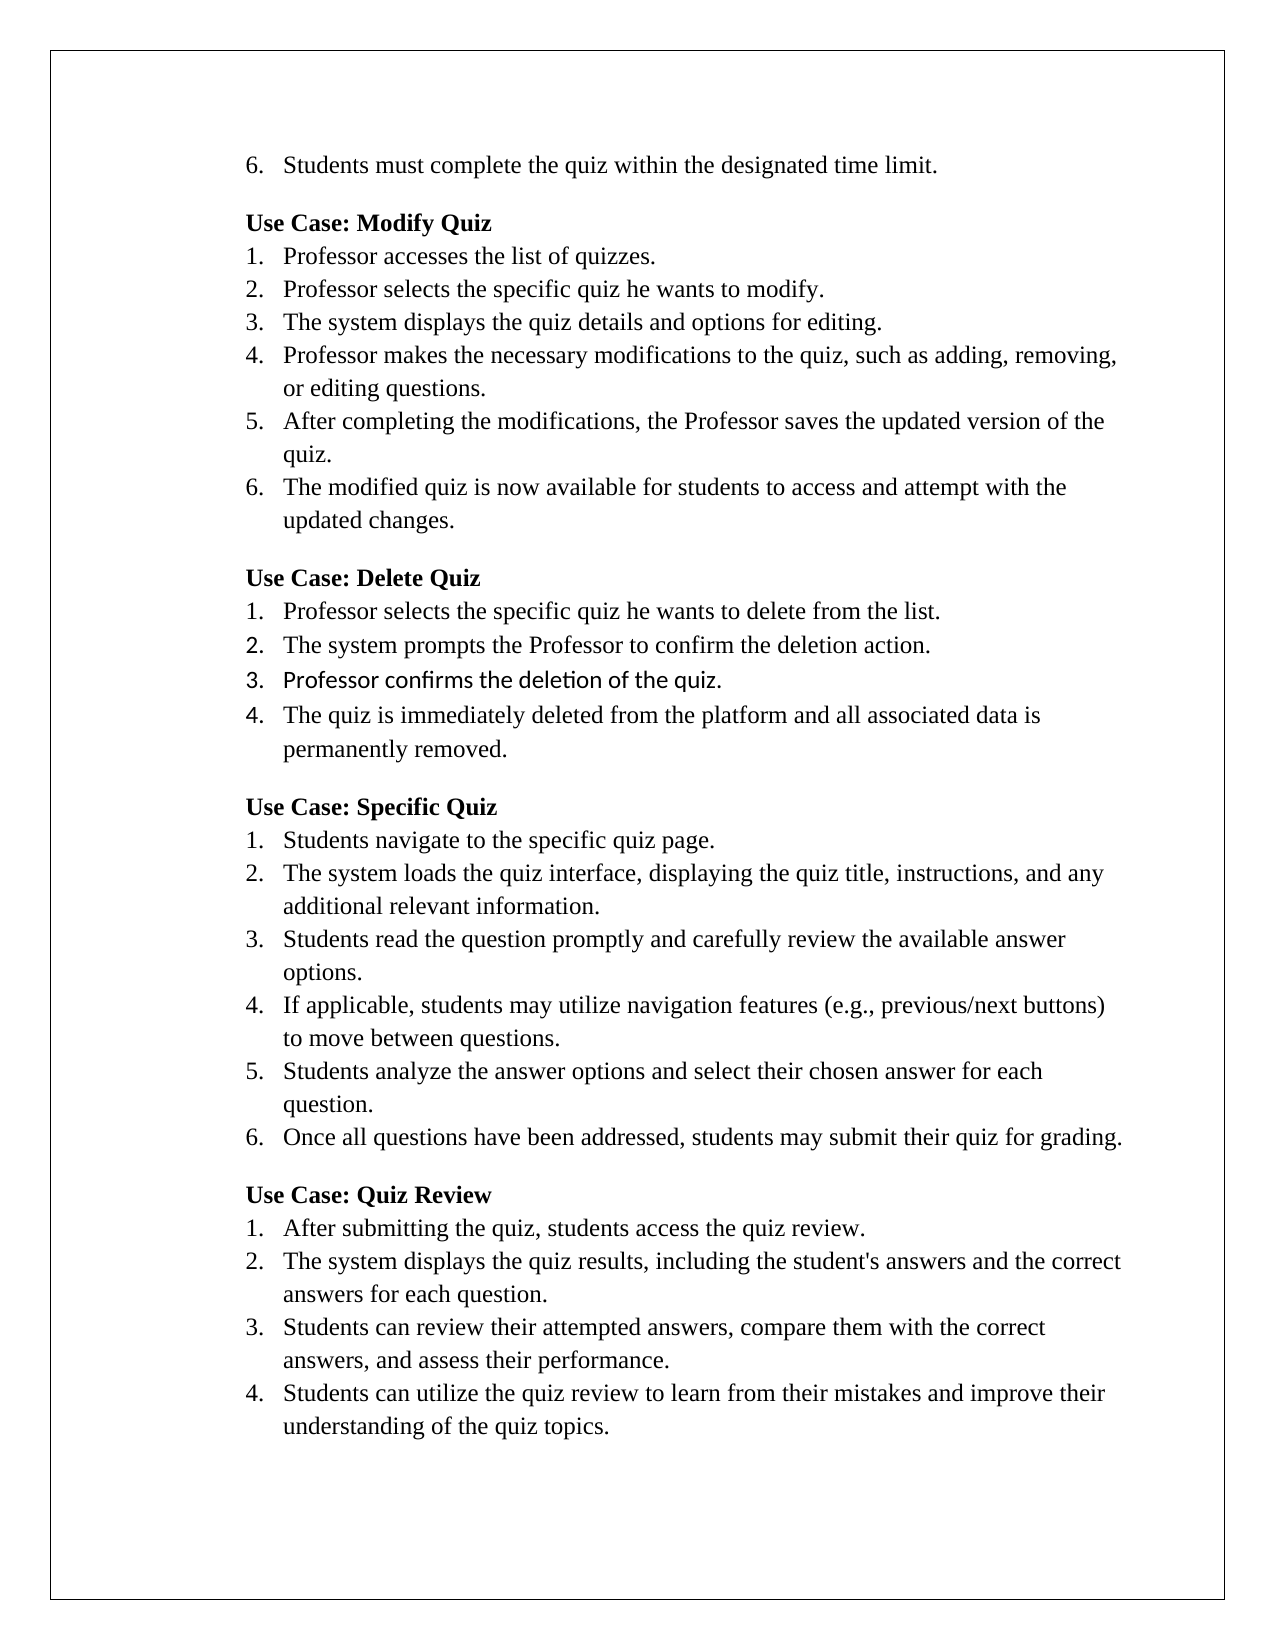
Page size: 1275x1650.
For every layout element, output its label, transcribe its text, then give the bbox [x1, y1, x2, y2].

list After completing the modifications, the Professor saves the updated version of the quiz. [245, 406, 1125, 468]
list Students can utilize the quiz review to learn from their mistakes and improve their understanding of the quiz topics. [245, 1378, 1125, 1440]
list Professor makes the necessary modifications to the quiz, such as adding, removing, or editing questions. [245, 340, 1125, 402]
list Students navigate to the specific quiz page. [245, 825, 1125, 854]
list Students read the question promptly and carefully review the available answer options. [245, 924, 1125, 986]
list The system loads the quiz interface, displaying the quiz title, instructions, and any additional relevant information. [245, 858, 1125, 920]
list Once all questions have been addressed, students may submit their quiz for grading. [245, 1122, 1125, 1151]
text Use Case: Modify Quiz [245, 208, 1125, 237]
list The system prompts the Professor to confirm the deletion action. [245, 629, 1125, 660]
list Professor selects the specific quiz he wants to modify. [245, 274, 1125, 303]
list Professor accesses the list of quizzes. [245, 241, 1125, 270]
list Professor confirms the deletion of the quiz. [245, 664, 1125, 695]
text Use Case: Delete Quiz [245, 563, 1125, 592]
list Students can review their attempted answers, compare them with the correct answers, and assess their performance. [245, 1312, 1125, 1374]
list Students must complete the quiz within the designated time limit. [245, 150, 1125, 179]
text Use Case: Specific Quiz [245, 792, 1125, 821]
list The modified quiz is now available for students to access and attempt with the updated changes. [245, 472, 1125, 534]
list Students analyze the answer options and select their chosen answer for each question. [245, 1056, 1125, 1118]
list Professor selects the specific quiz he wants to delete from the list. [245, 596, 1125, 625]
list The system displays the quiz results, including the student's answers and the correct answers for each question. [245, 1246, 1125, 1308]
list The quiz is immediately deleted from the platform and all associated data is permanently removed. [245, 699, 1125, 763]
list After submitting the quiz, students access the quiz review. [245, 1213, 1125, 1242]
text Use Case: Quiz Review [245, 1180, 1125, 1209]
list The system displays the quiz details and options for editing. [245, 307, 1125, 336]
list If applicable, students may utilize navigation features (e.g., previous/next buttons) to move between questions. [245, 990, 1125, 1052]
